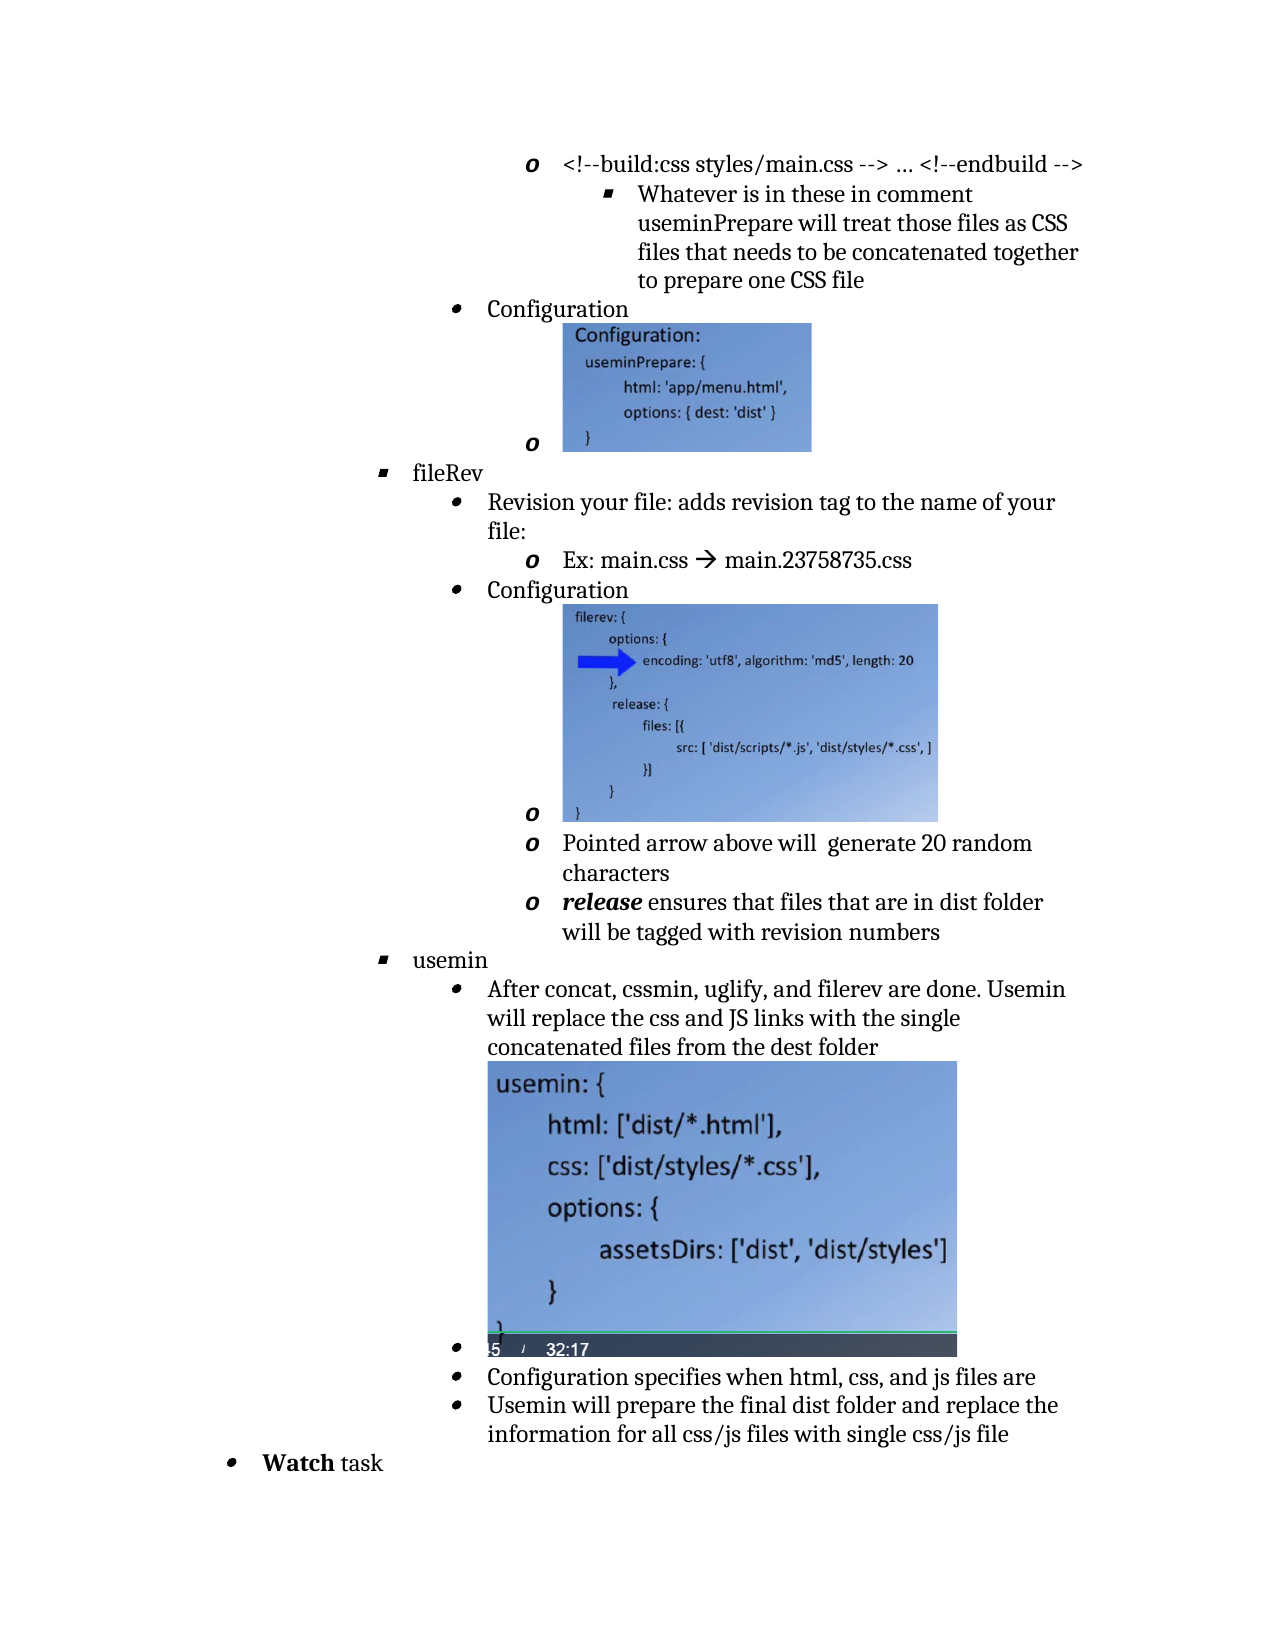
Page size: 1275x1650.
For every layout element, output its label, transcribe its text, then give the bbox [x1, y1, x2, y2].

list Usemin will prepare the final dist folder and replace the information for all css/js files with single css/js file [450, 1391, 1087, 1449]
list Watch task [225, 1449, 1087, 1477]
list Ex: main.css main.23758735.css [525, 546, 1087, 576]
list After concat, cssmin, uglify, and filerev are done. Usemin will replace the css and JS links with the single concatenated files from the dest folder [450, 975, 1087, 1061]
picture [487, 1061, 958, 1357]
list Configuration specifies when html, css, and js files are [450, 1362, 1087, 1391]
list <!--build:css styles/main.css --> … <!--endbuild --> [525, 150, 1087, 180]
list Whatever is in these in comment useminPrepare will treat those files as CSS files that needs to be concatenated together to prepare one CSS file [600, 180, 1087, 295]
list Configuration [450, 576, 1087, 604]
picture [562, 323, 812, 452]
list Revision your file: adds revision tag to the name of your file: [450, 488, 1087, 546]
list usemin [375, 946, 1087, 975]
list Configuration [450, 295, 1087, 324]
list Pointed arrow above will generate 20 random characters [525, 829, 1087, 887]
list release ensures that files that are in dist folder will be tagged with revision numbers [525, 887, 1087, 946]
list fileRev [375, 459, 1087, 488]
picture [562, 604, 939, 822]
